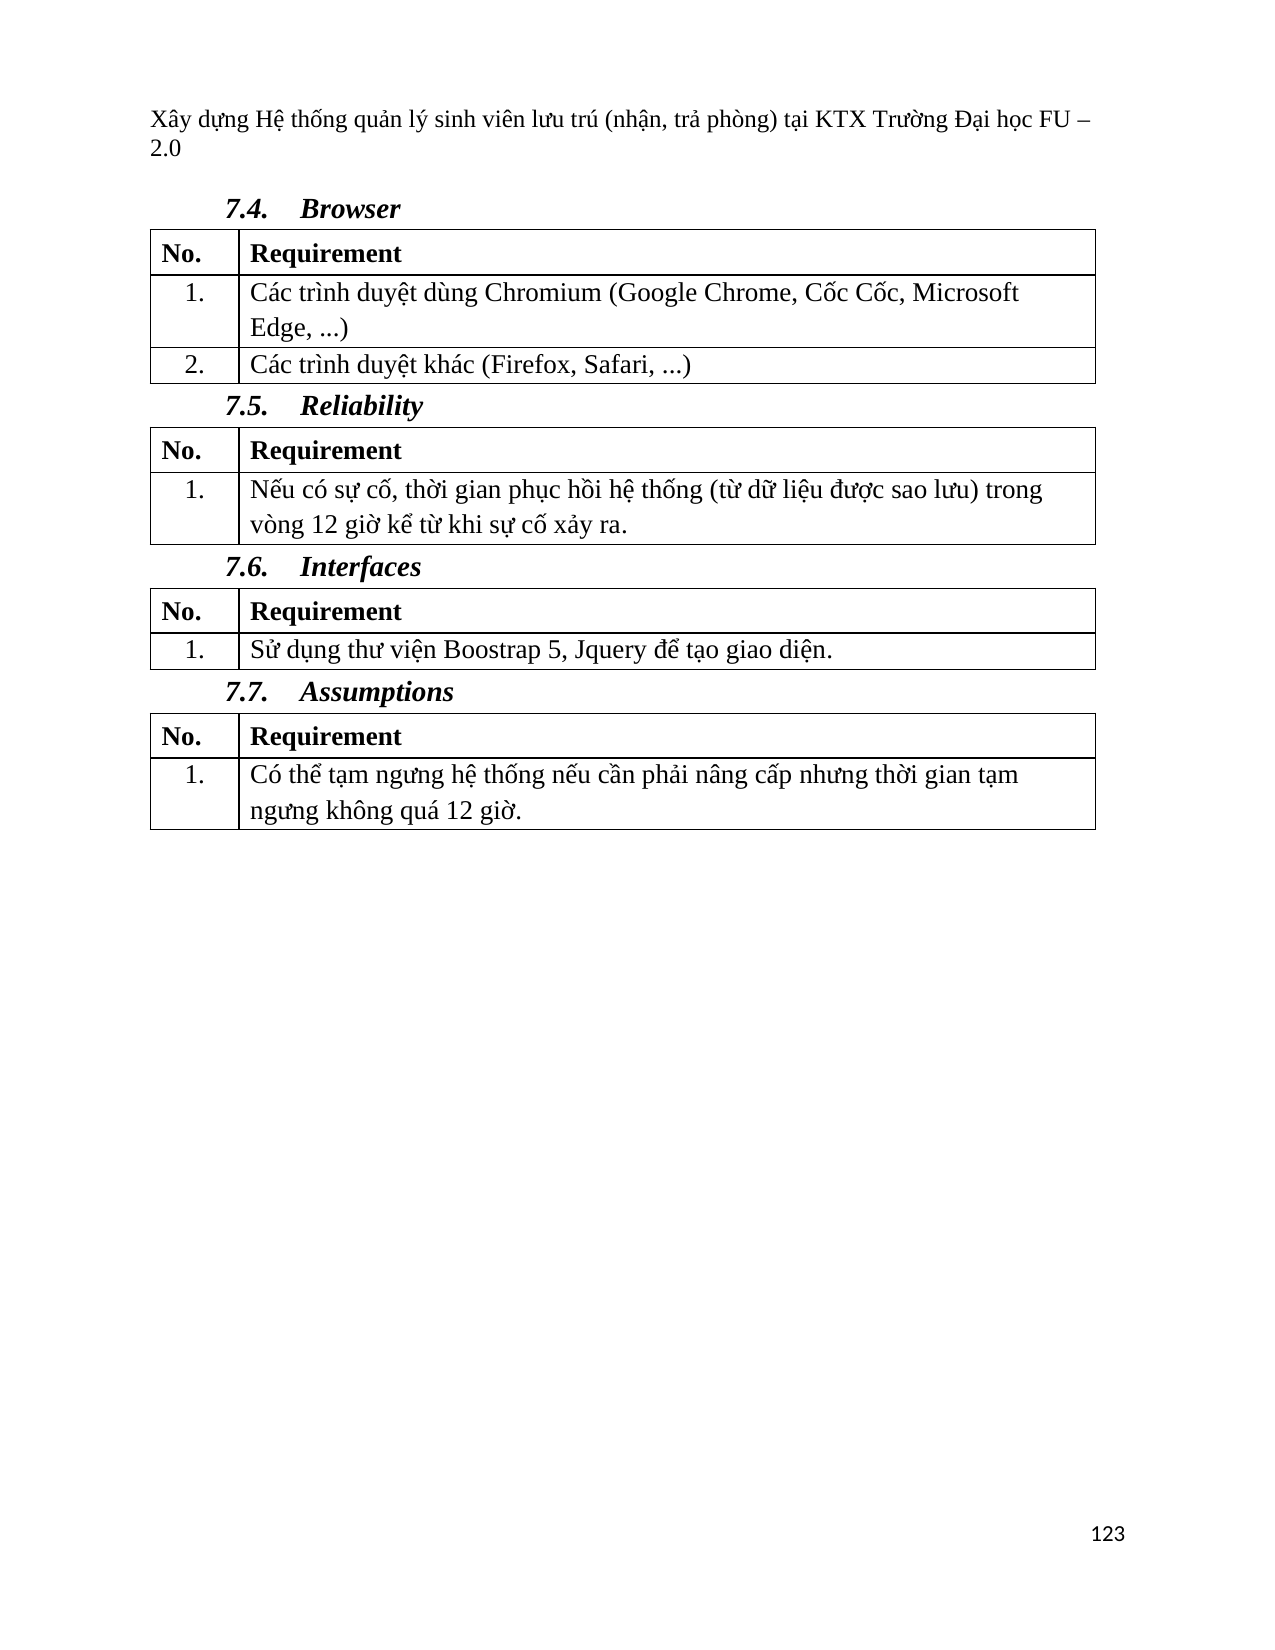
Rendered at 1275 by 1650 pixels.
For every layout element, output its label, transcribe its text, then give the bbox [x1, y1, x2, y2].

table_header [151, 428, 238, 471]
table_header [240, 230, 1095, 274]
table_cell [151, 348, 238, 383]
text Interfaces [225, 549, 1125, 582]
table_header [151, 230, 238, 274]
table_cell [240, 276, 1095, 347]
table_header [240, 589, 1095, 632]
text Reliability [225, 388, 1125, 422]
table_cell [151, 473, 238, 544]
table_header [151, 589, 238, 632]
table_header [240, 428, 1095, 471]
text Browser [225, 191, 1125, 224]
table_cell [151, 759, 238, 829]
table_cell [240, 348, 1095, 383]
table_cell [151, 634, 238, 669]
text Assumptions [225, 674, 1125, 707]
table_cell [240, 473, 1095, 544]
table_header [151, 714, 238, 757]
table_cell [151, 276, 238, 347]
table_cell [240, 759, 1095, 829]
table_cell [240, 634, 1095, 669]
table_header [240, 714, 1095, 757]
